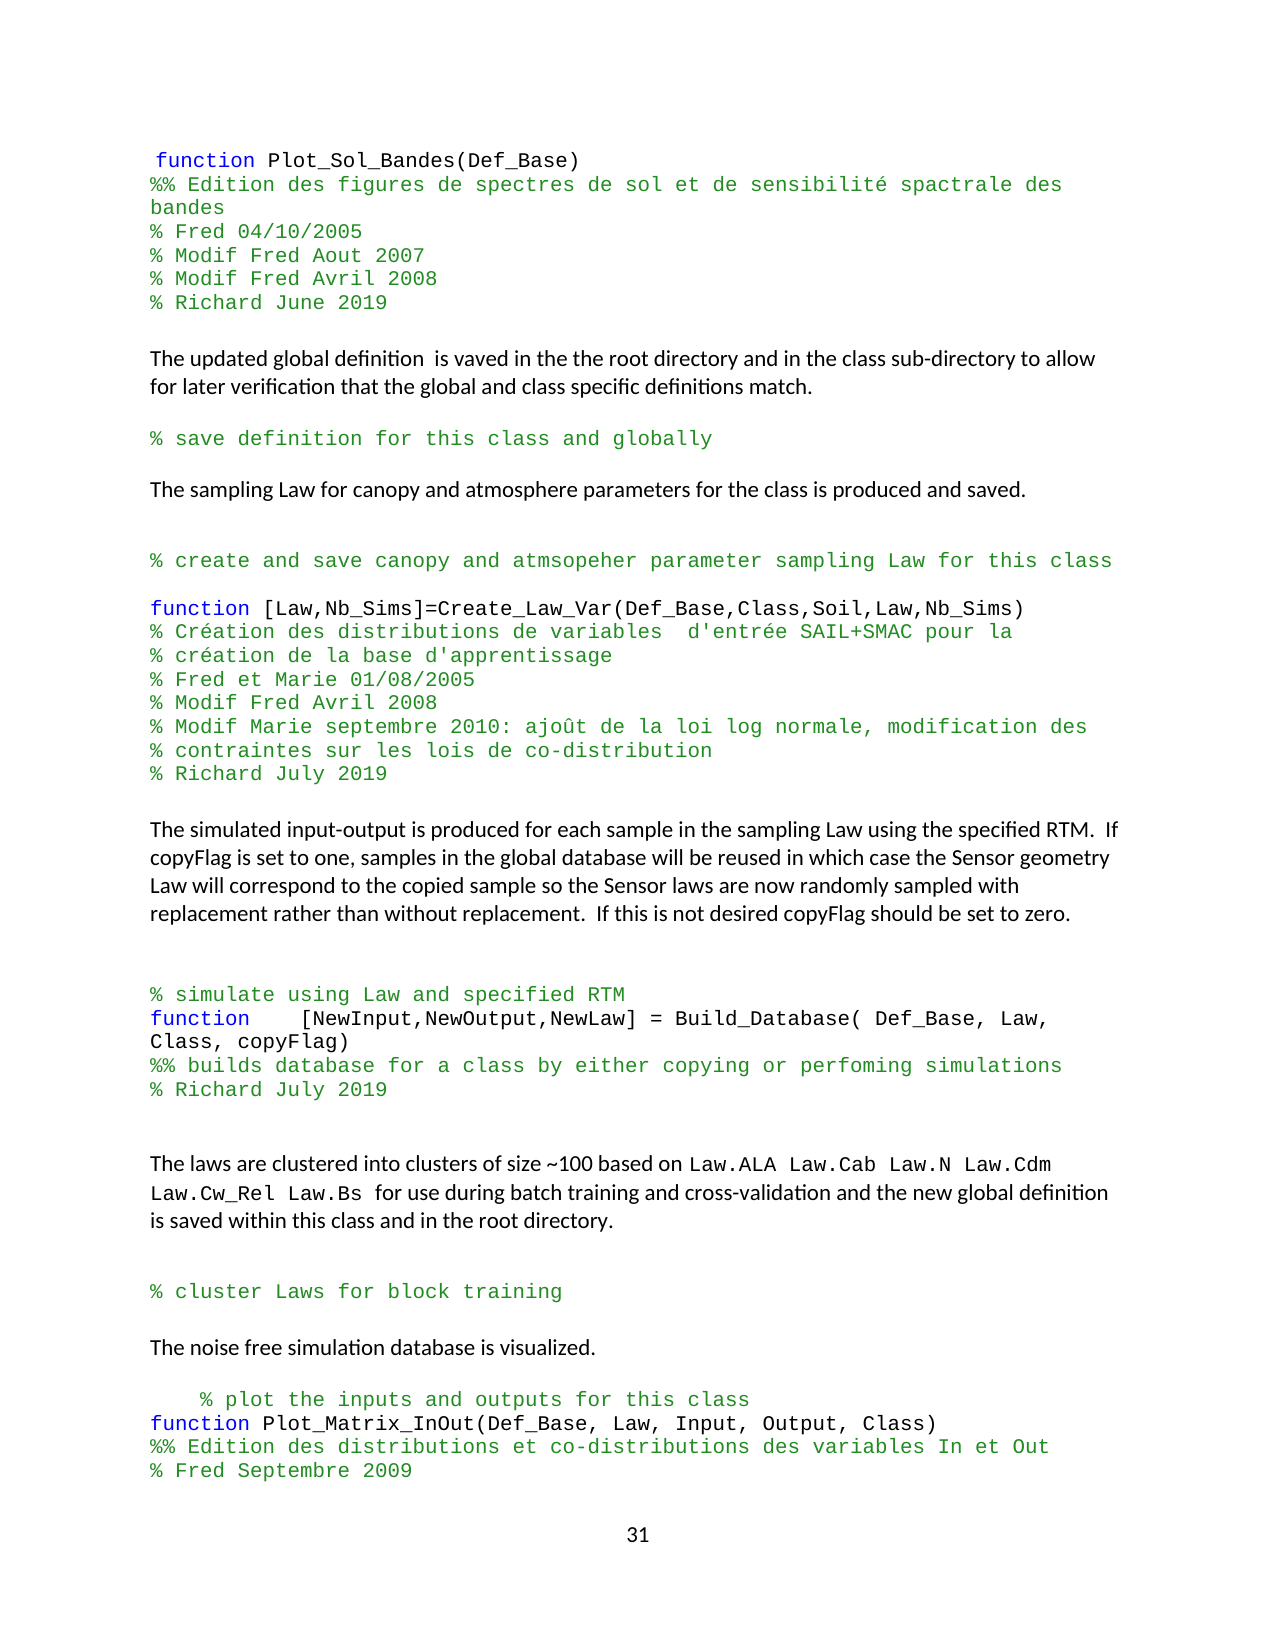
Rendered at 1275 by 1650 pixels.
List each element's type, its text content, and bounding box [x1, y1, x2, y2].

text % plot the inputs and outputs for this class [150, 1389, 1125, 1413]
text % Fred et Marie 01/08/2005 [150, 669, 1125, 692]
text function Plot_Sol_Bandes(Def_Base) [150, 150, 1125, 174]
text The simulated input-output is produced for each sample in the sampling Law using the specified RTM. If copyFlag is set to one, samples in the global database will be reused in which case the Sensor geometry Law will correspond to the copied sample so the Sensor laws are now randomly sampled with replacement rather than without replacement. If this is not desired copyFlag should be set to zero. [150, 815, 1125, 927]
text %% Edition des distributions et co-distributions des variables In et Out [150, 1436, 1125, 1460]
text The laws are clustered into clusters of size ~100 based on Law.ALA Law.Cab Law.N Law.Cdm Law.Cw_Rel Law.Bs for use during batch training and cross-validation and the new global definition is saved within this class and in the root directory. [150, 1149, 1125, 1234]
text % Richard July 2019 [150, 1079, 1125, 1102]
text The noise free simulation database is visualized. [150, 1333, 1125, 1361]
text % cluster Laws for block training [150, 1281, 1125, 1305]
text % Richard June 2019 [150, 292, 1125, 316]
text % Richard July 2019 [150, 763, 1125, 787]
text % Modif Fred Aout 2007 [150, 244, 1125, 268]
text function [NewInput,NewOutput,NewLaw] = Build_Database( Def_Base, Law, Class, copyFlag) [150, 1008, 1125, 1055]
text % contraintes sur les lois de co-distribution [150, 740, 1125, 763]
text % create and save canopy and atmsopeher parameter sampling Law for this class [150, 551, 1125, 574]
text % Modif Fred Avril 2008 [150, 268, 1125, 292]
text %% Edition des figures de spectres de sol et de sensibilité spactrale des bandes [150, 174, 1125, 221]
text The updated global definition is vaved in the the root directory and in the class sub-directory to allow for later verification that the global and class specific definitions match. [150, 344, 1125, 400]
text % Fred 04/10/2005 [150, 221, 1125, 244]
text The sampling Law for canopy and atmosphere parameters for the class is produced and saved. [150, 475, 1125, 503]
text % création de la base d'apprentissage [150, 645, 1125, 669]
text %% builds database for a class by either copying or perfoming simulations [150, 1055, 1125, 1079]
text % Fred Septembre 2009 [150, 1460, 1125, 1484]
text function Plot_Matrix_InOut(Def_Base, Law, Input, Output, Class) [150, 1413, 1125, 1436]
text % save definition for this class and globally [150, 428, 1125, 452]
text % Modif Marie septembre 2010: ajoût de la loi log normale, modification des [150, 716, 1125, 740]
text % Modif Fred Avril 2008 [150, 692, 1125, 716]
text % simulate using Law and specified RTM [150, 984, 1125, 1008]
text function [Law,Nb_Sims]=Create_Law_Var(Def_Base,Class,Soil,Law,Nb_Sims) [150, 598, 1125, 621]
text % Création des distributions de variables d'entrée SAIL+SMAC pour la [150, 621, 1125, 645]
